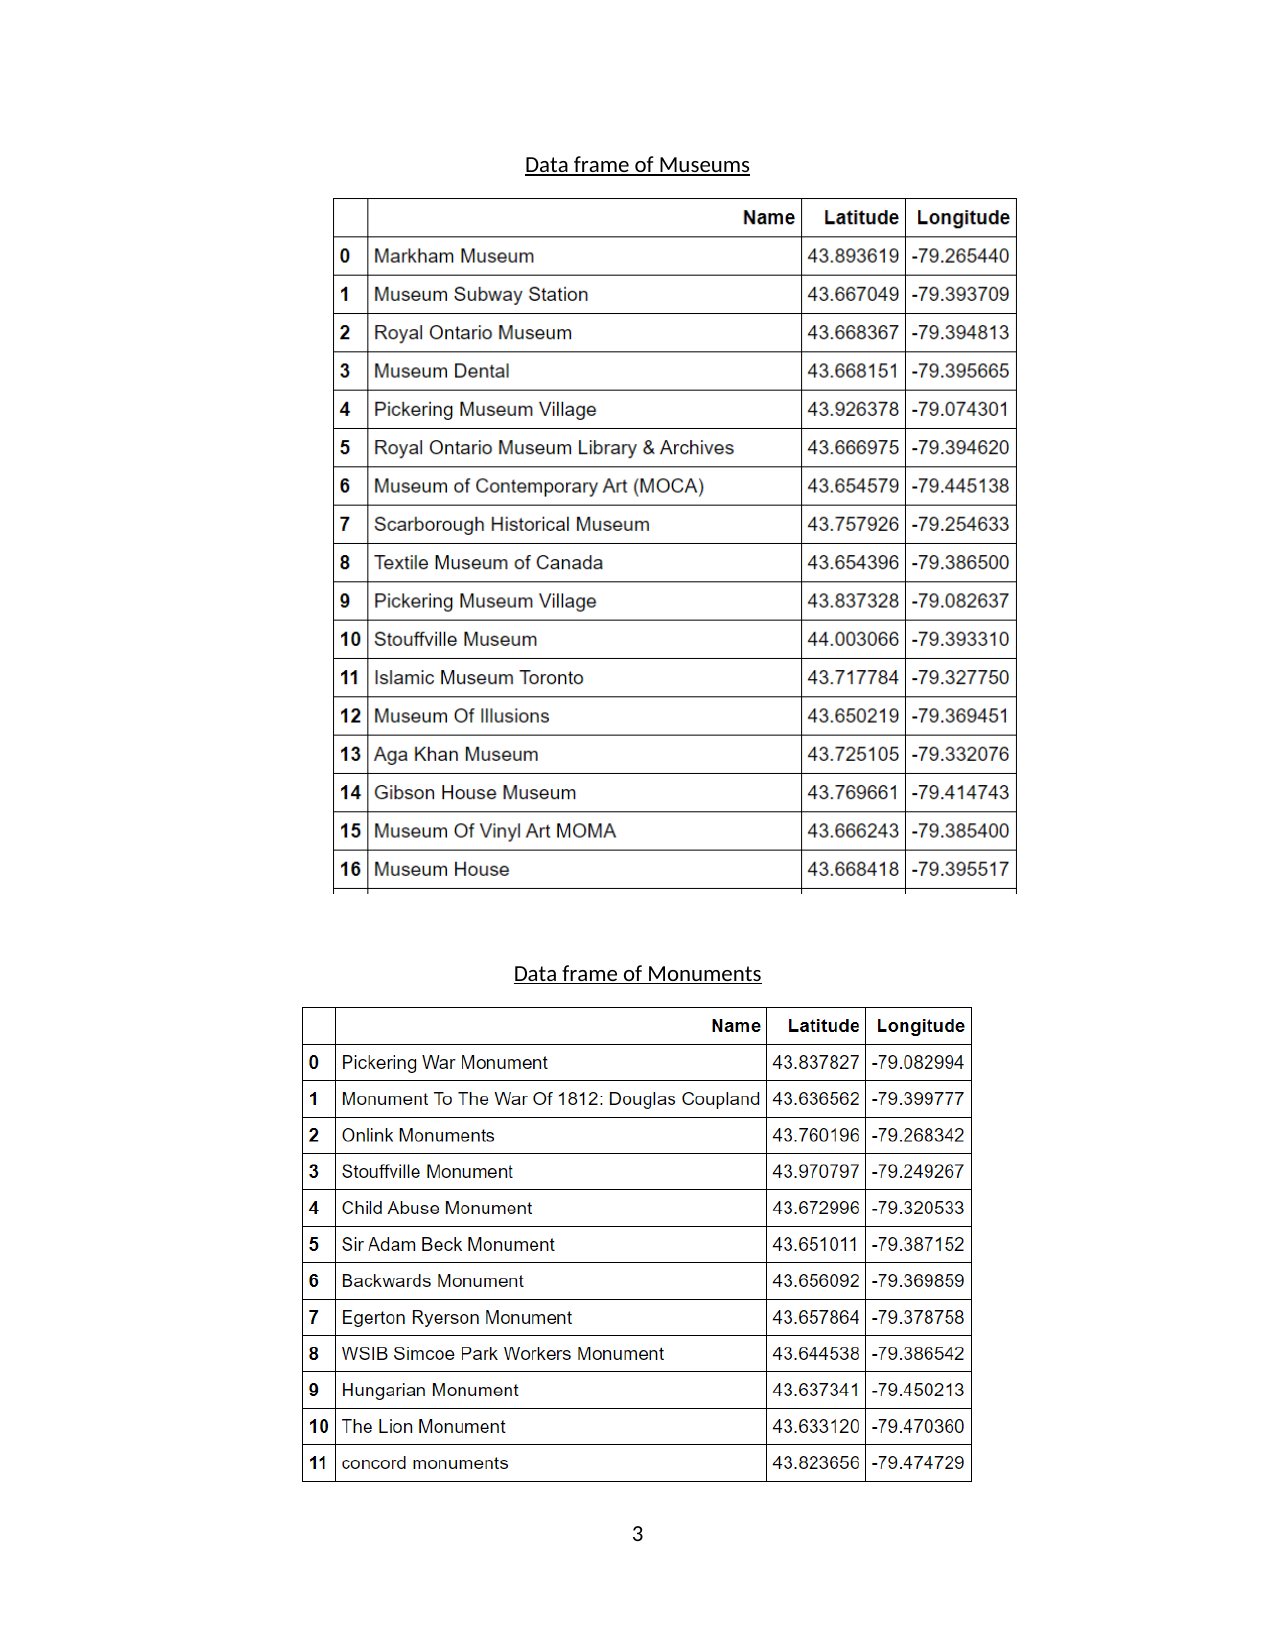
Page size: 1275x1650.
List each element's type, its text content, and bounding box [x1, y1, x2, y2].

picture [300, 1005, 975, 1484]
text Data frame of Museums [150, 150, 1125, 178]
picture [329, 196, 1021, 894]
text Data frame of Monuments [150, 959, 1125, 987]
